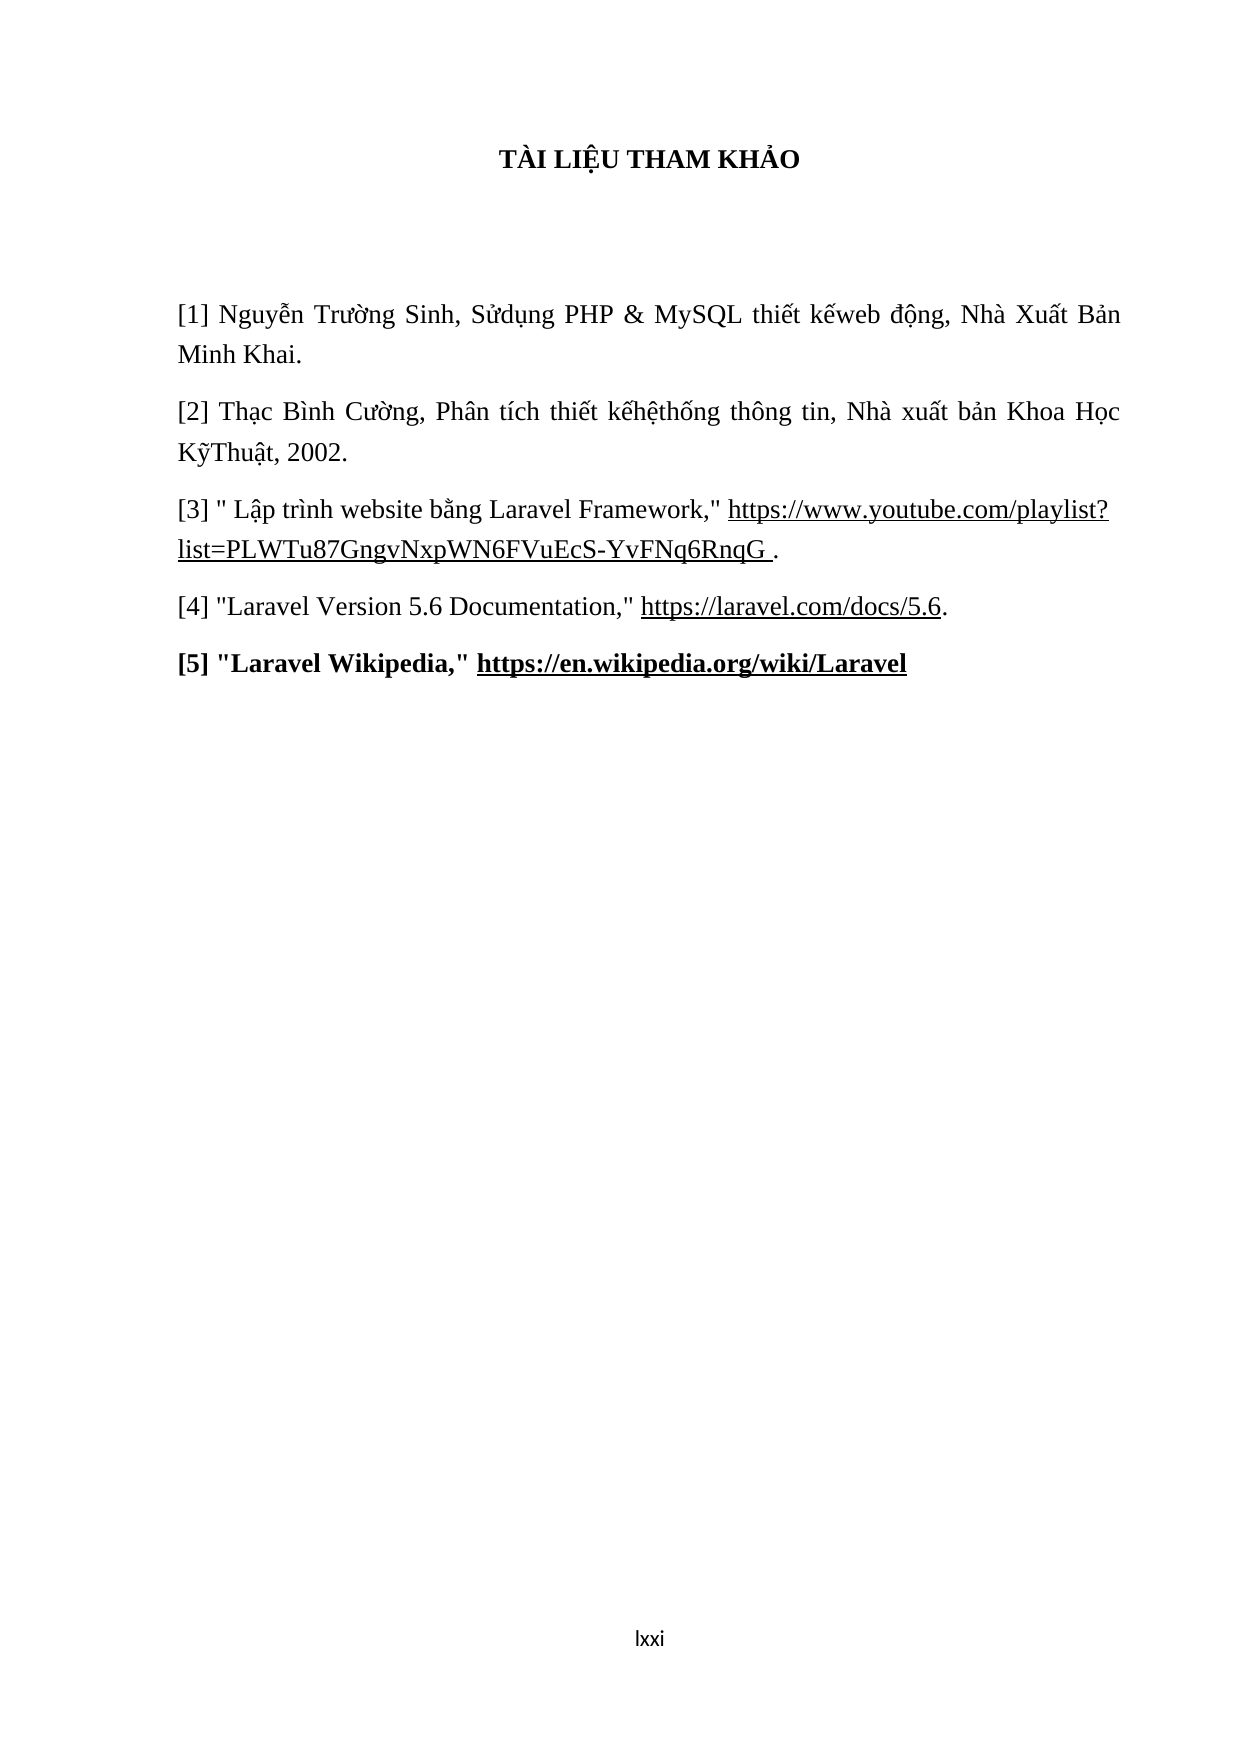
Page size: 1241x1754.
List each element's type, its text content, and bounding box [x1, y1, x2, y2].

subtitle TÀI LIỆU THAM KHẢO [177, 143, 1122, 174]
text [1] Nguyễn Trường Sinh, Sửdụng PHP & MySQL thiết kếweb động, Nhà Xuất Bản Minh Khai. [177, 298, 1122, 369]
text [5] "Laravel Wikipedia," https://en.wikipedia.org/wiki/Laravel [177, 647, 1122, 678]
text [2] Thạc Bình Cường, Phân tích thiết kếhệthống thông tin, Nhà xuất bản Khoa Học KỹThuật, 2002. [177, 395, 1122, 467]
text [3] " Lập trình website bằng Laravel Framework," https://www.youtube.com/playlist?list=PLWTu87GngvNxpWN6FVuEcS-YvFNq6RnqG . [177, 493, 1122, 564]
text [4] "Laravel Version 5.6 Documentation," https://laravel.com/docs/5.6. [177, 590, 1122, 621]
